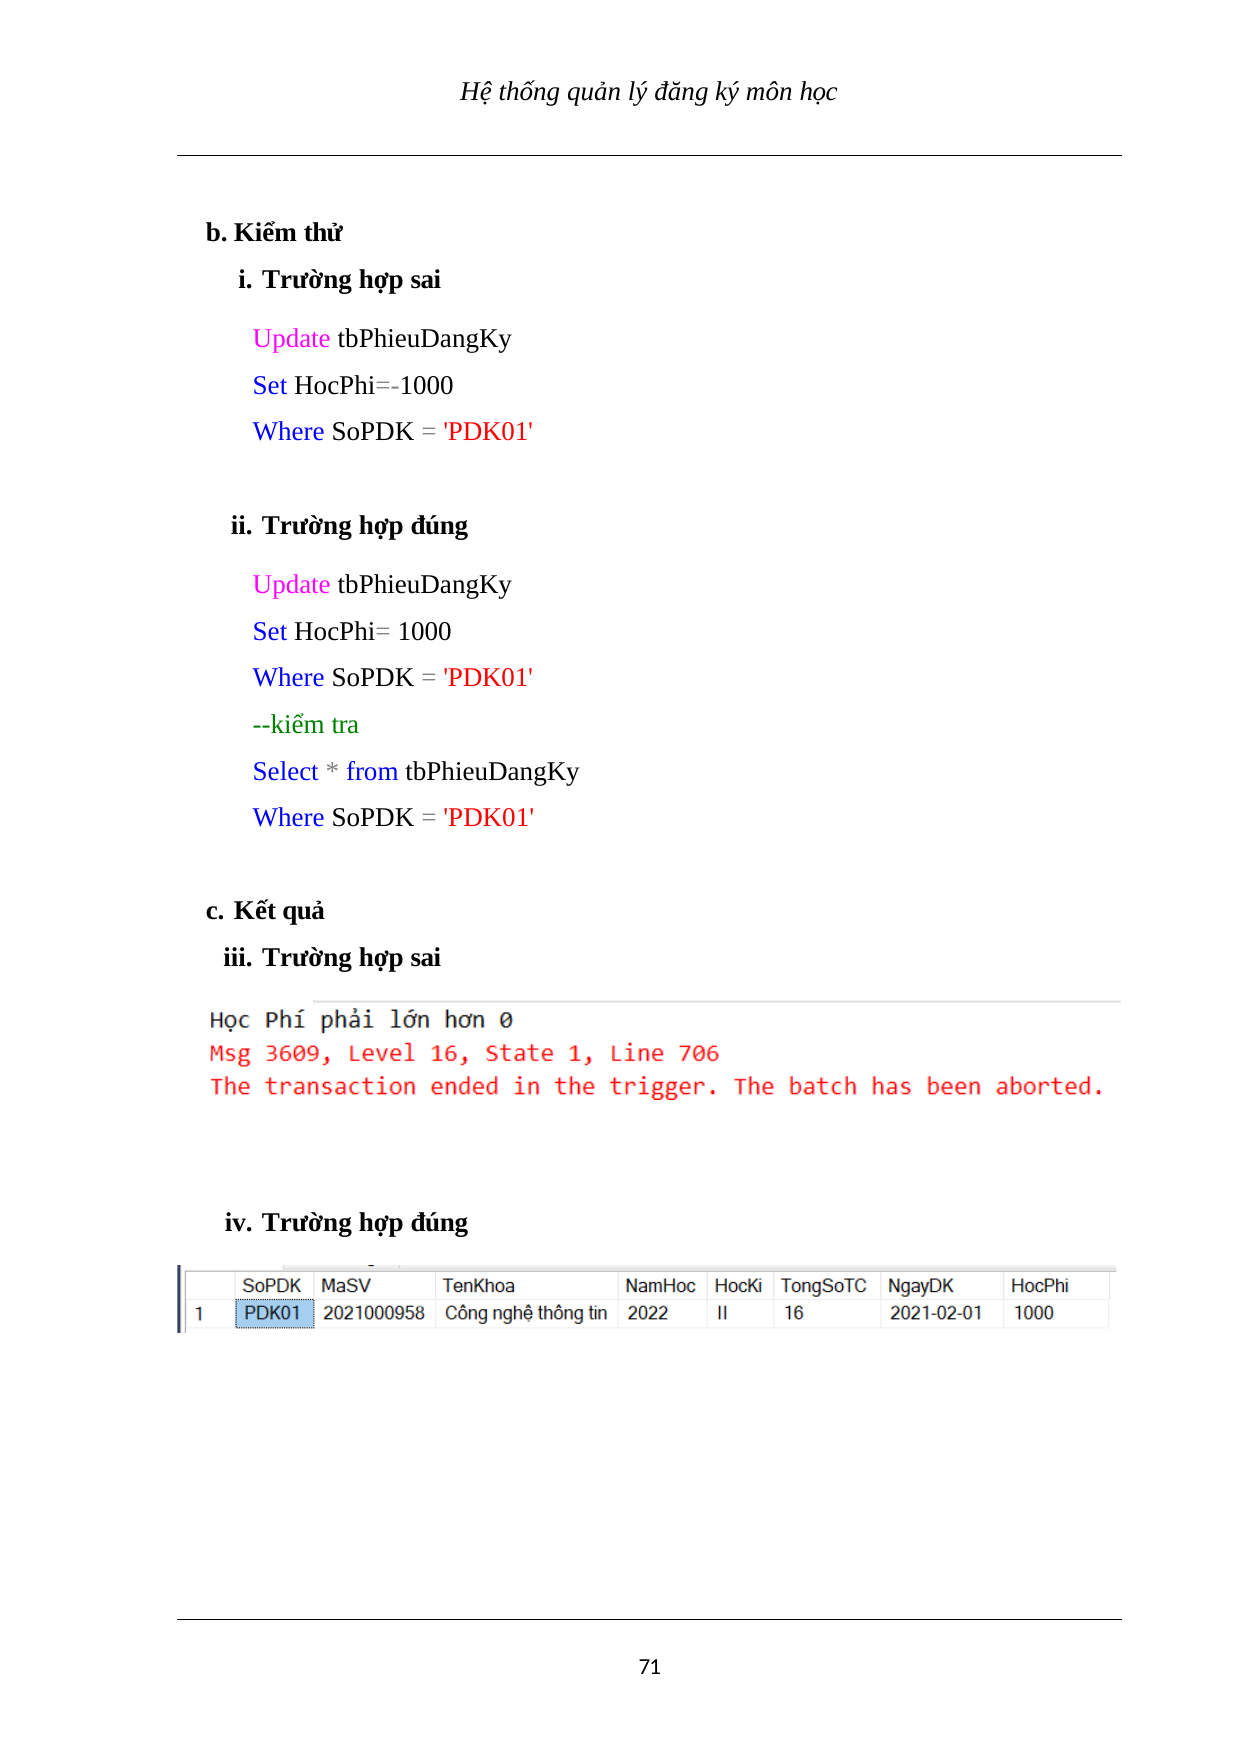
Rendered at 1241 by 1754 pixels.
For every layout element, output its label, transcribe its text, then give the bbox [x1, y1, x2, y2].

text --kiểm tra [252, 708, 1166, 739]
list Trường hợp sai [238, 263, 1166, 294]
text Where SoPDK = 'PDK01' [252, 416, 1166, 447]
text Select * from tbPhieuDangKy Where SoPDK = 'PDK01' [252, 754, 645, 832]
subtitle Kiểm thử [206, 216, 1166, 248]
text Update tbPhieuDangKy Set HocPhi=-1000 [252, 322, 521, 400]
list Trường hợp đúng [224, 1206, 1166, 1237]
list Kết quả [206, 894, 1166, 926]
text Where SoPDK = 'PDK01' [252, 661, 1166, 692]
text Update tbPhieuDangKy Set HocPhi= 1000 [252, 568, 521, 646]
list Trường hợp sai [223, 941, 1166, 972]
subtitle Trường hợp đúng [231, 509, 1166, 540]
picture [210, 1000, 1121, 1100]
picture [177, 1265, 1117, 1333]
